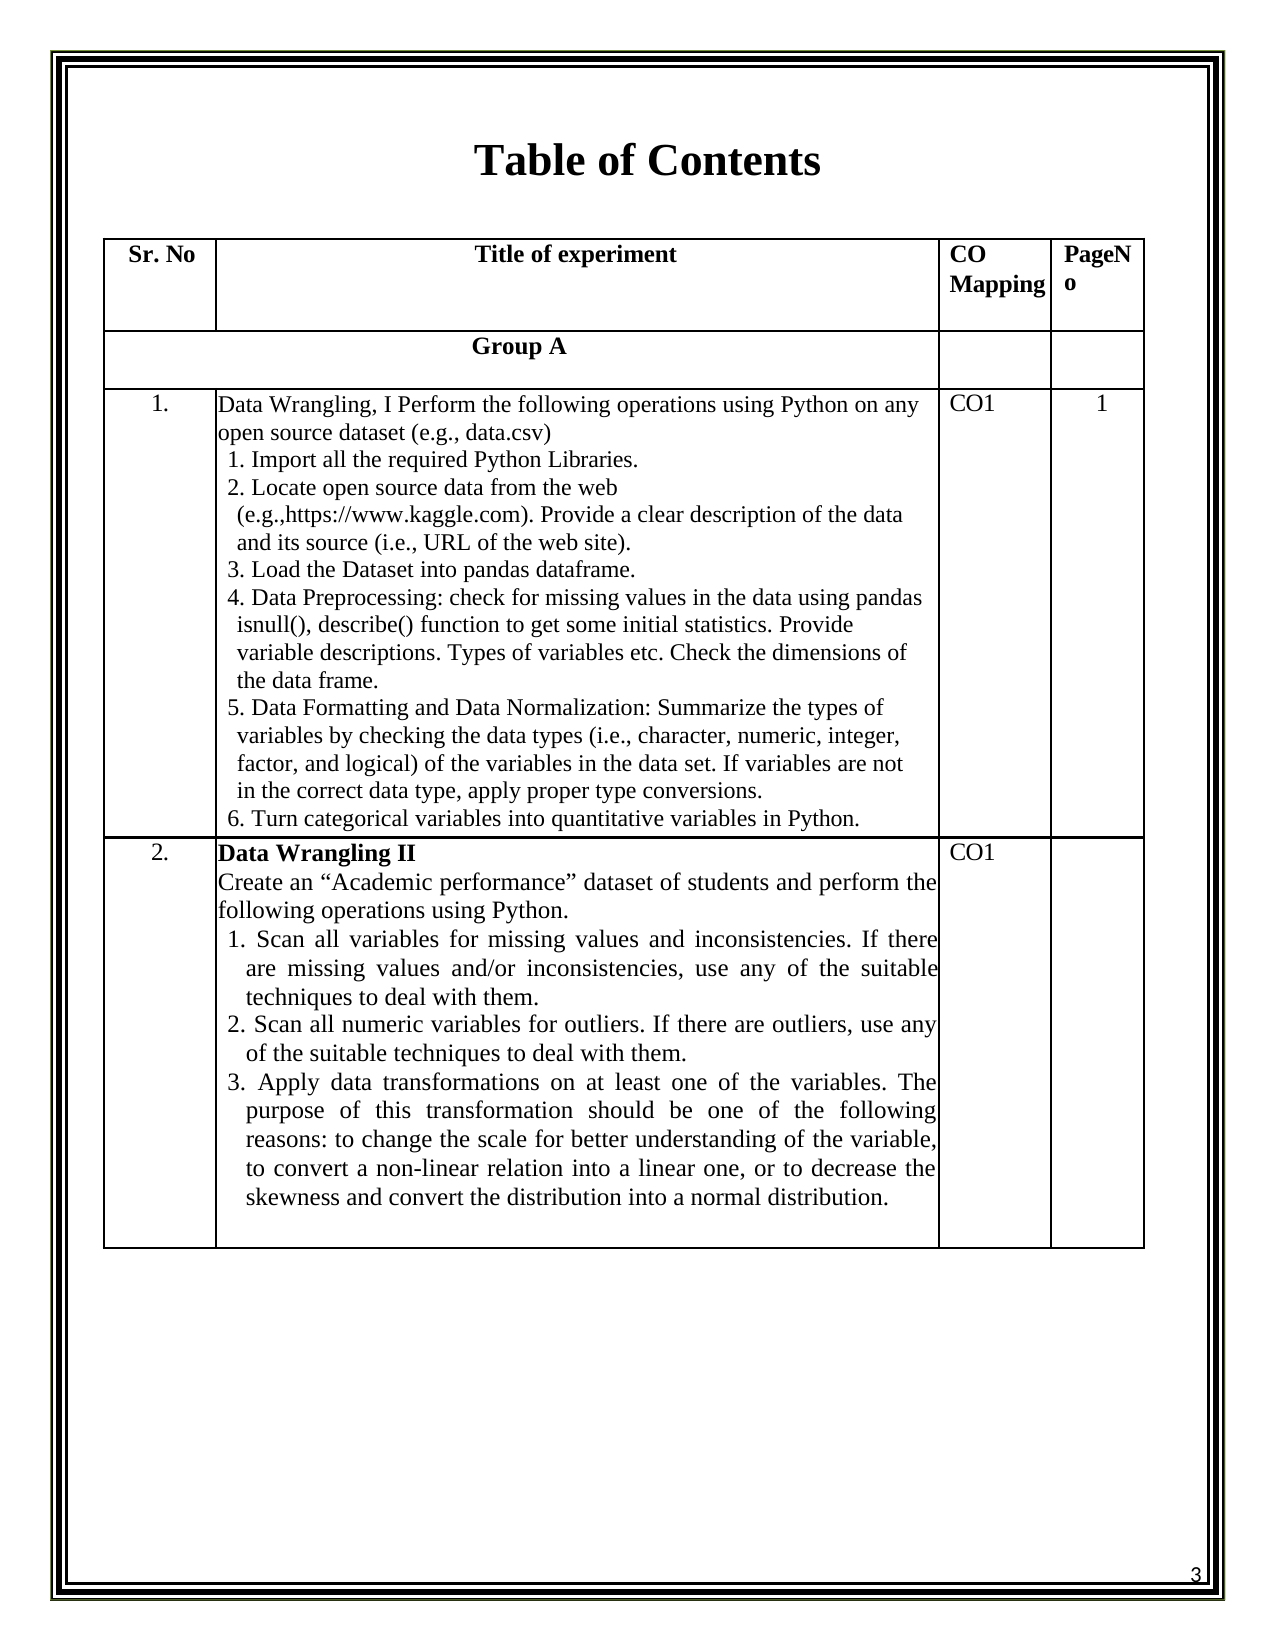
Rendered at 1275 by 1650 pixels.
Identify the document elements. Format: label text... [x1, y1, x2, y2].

table_header CO Mapping [940, 240, 1050, 329]
table_cell [940, 332, 1050, 388]
table_cell CO1 [940, 839, 1050, 1247]
table_cell [1052, 332, 1143, 388]
table_cell CO1 [940, 390, 1050, 836]
table_cell Data Wrangling, I Perform the following operations using Python on any open source dataset (e.g., data.csv) Import all the required Python Libraries. Locate open source data from the web (e.g.,https://www.kaggle.com). Provide a clear description of the data and its source (i.e., URL of the web site). Load the Dataset into pandas dataframe. Data Preprocessing: check for missing values in the data using pandas isnull(), describe() function to get some initial statistics. Provide variable descriptions. Types of variables etc. Check the dimensions of the data frame. Data Formatting and Data Normalization: Summarize the types of variables by checking the data types (i.e., character, numeric, integer, factor, and logical) of the variables in the data set. If variables are not in the correct data type, apply proper type conversions. Turn categorical variables into quantitative variables in Python. [217, 390, 938, 836]
table_cell 1. [105, 390, 215, 836]
text 3 [39, 1560, 1201, 1588]
table_header PageN o [1052, 240, 1143, 329]
table_header Title of experiment [217, 240, 938, 329]
table_cell 1 [1052, 390, 1143, 836]
table_cell 2. [105, 839, 215, 1247]
table_header Sr. No [105, 240, 215, 329]
table_cell Group A [105, 332, 938, 388]
table_cell [1052, 839, 1143, 1247]
table_cell Data Wrangling II Create an “Academic performance” dataset of students and perform the following operations using Python. Scan all variables for missing values and inconsistencies. If there are missing values and/or inconsistencies, use any of the suitable techniques to deal with them. Scan all numeric variables for outliers. If there are outliers, use any of the suitable techniques to deal with them. Apply data transformations on at least one of the variables. The purpose of this transformation should be one of the following reasons: to change the scale for better understanding of the variable, to convert a non-linear relation into a linear one, or to decrease the skewness and convert the distribution into a normal distribution. [217, 839, 938, 1247]
text Table of Contents [134, 132, 1161, 185]
